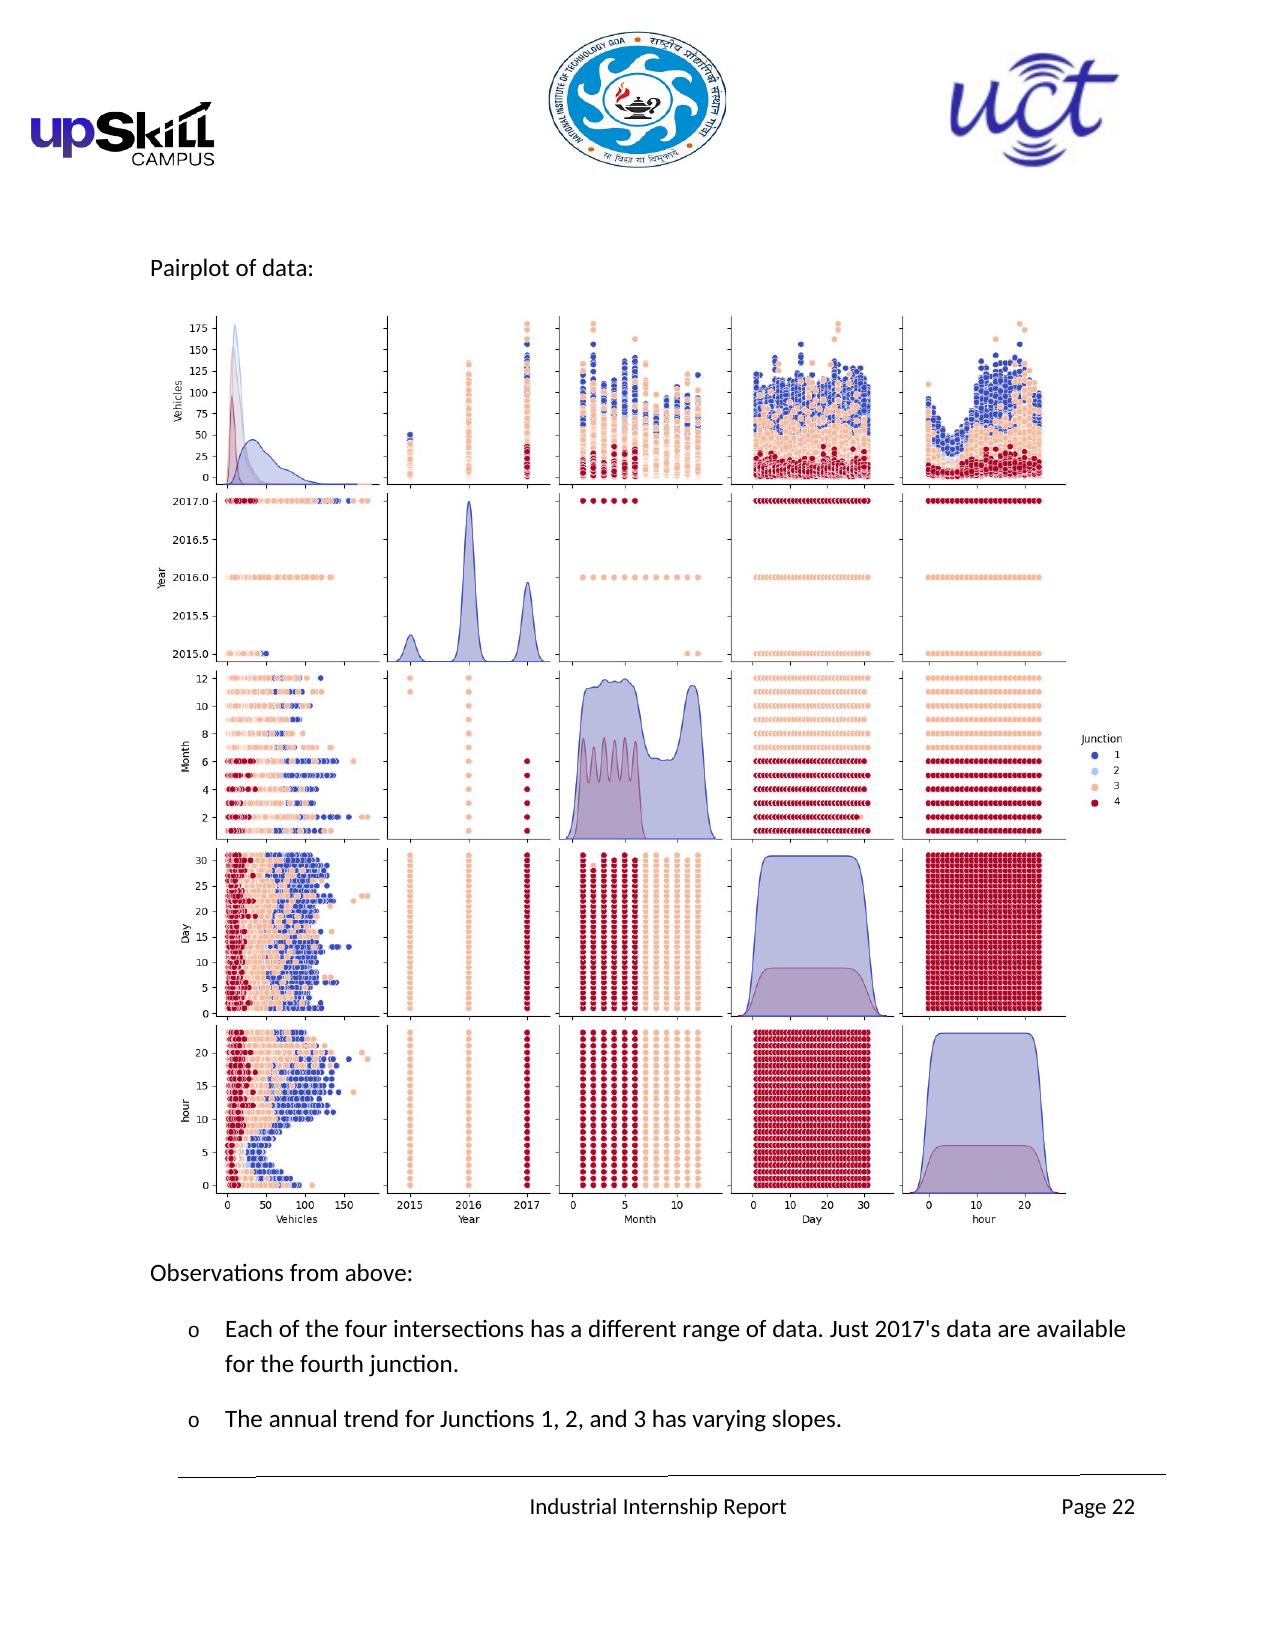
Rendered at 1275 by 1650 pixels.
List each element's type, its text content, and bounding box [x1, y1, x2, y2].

list Each of the four intersections has a different range of data. Just 2017's data are available for the fourth junction. [187, 1313, 1127, 1378]
text Observations from above: [150, 1257, 1269, 1287]
picture [950, 52, 1120, 169]
list The annual trend for Junctions 1, 2, and 3 has varying slopes. [187, 1403, 1269, 1434]
picture [31, 101, 215, 166]
picture [157, 315, 1122, 1225]
picture [548, 31, 727, 168]
text Pairplot of data: [150, 253, 1269, 283]
